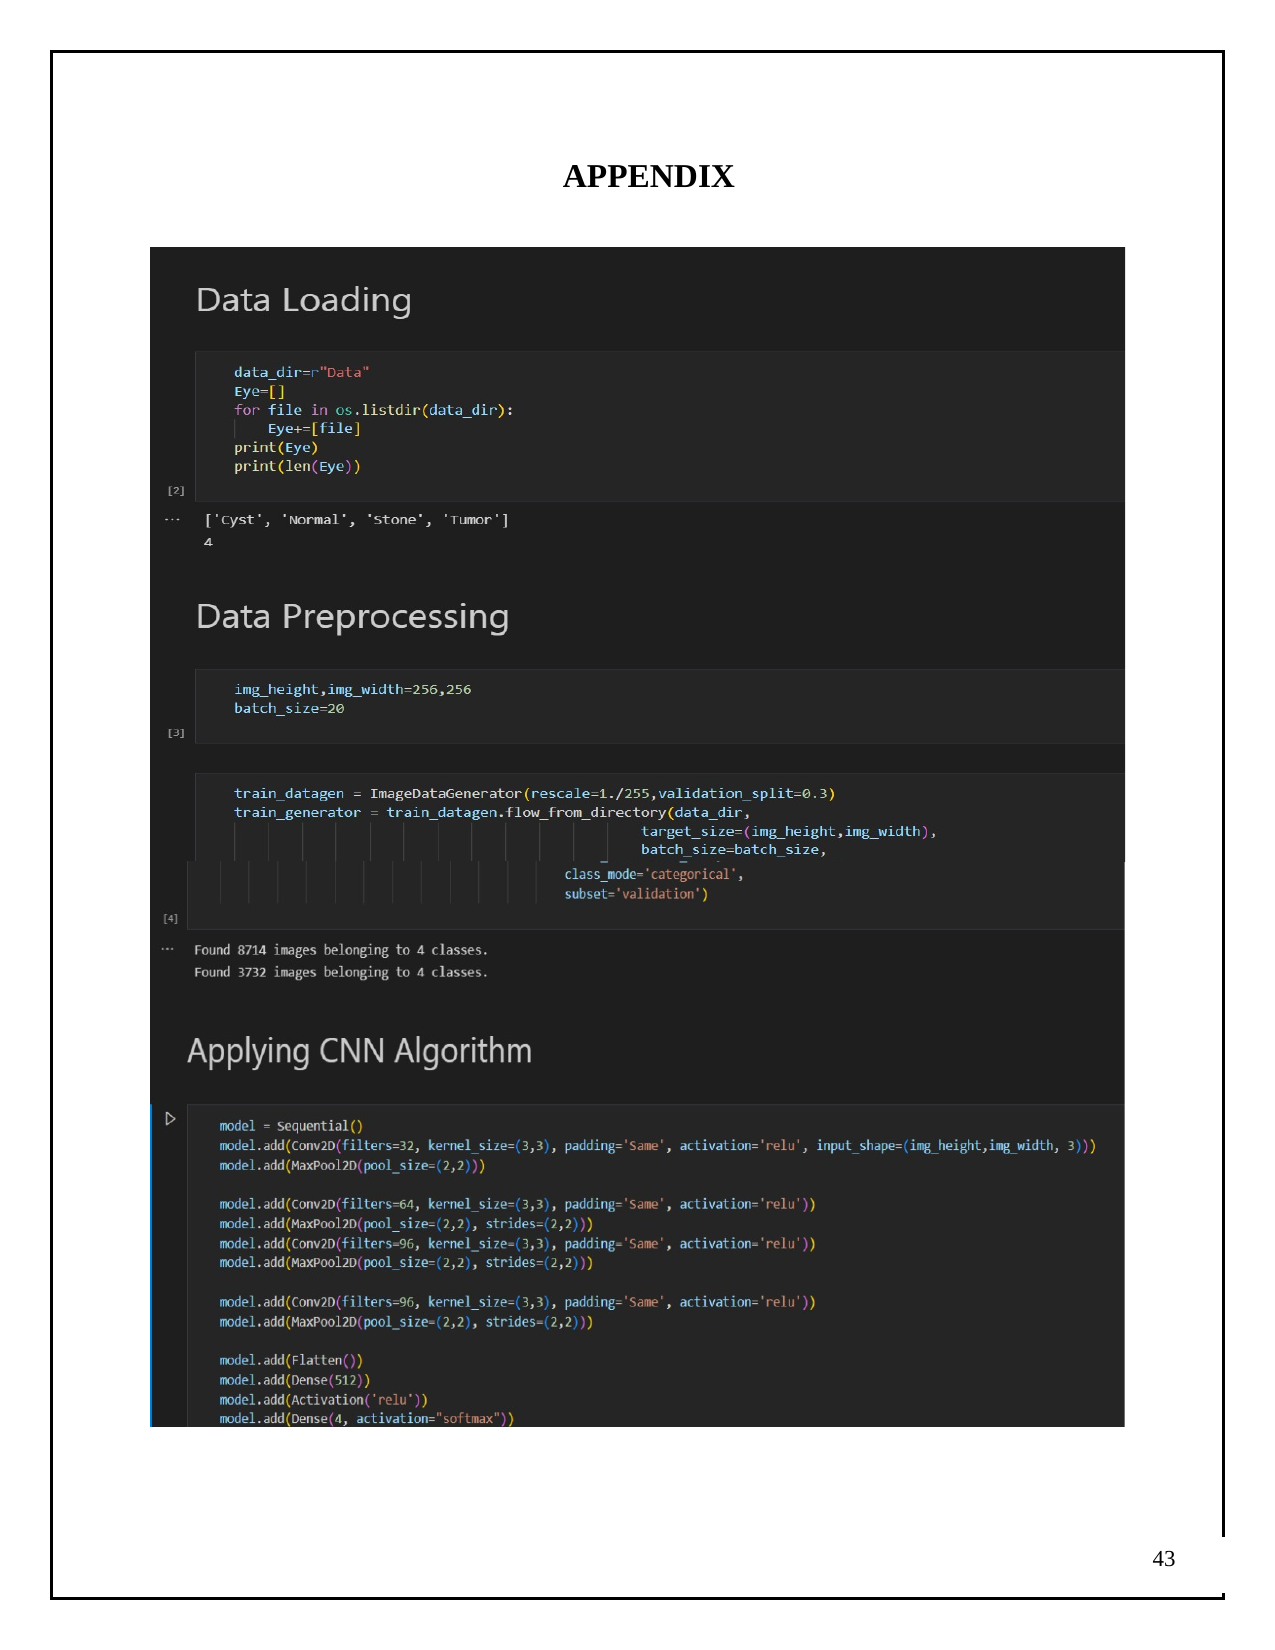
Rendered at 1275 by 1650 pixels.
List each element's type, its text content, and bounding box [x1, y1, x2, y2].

subtitle APPENDIX [251, 156, 998, 195]
picture [150, 247, 1125, 1427]
